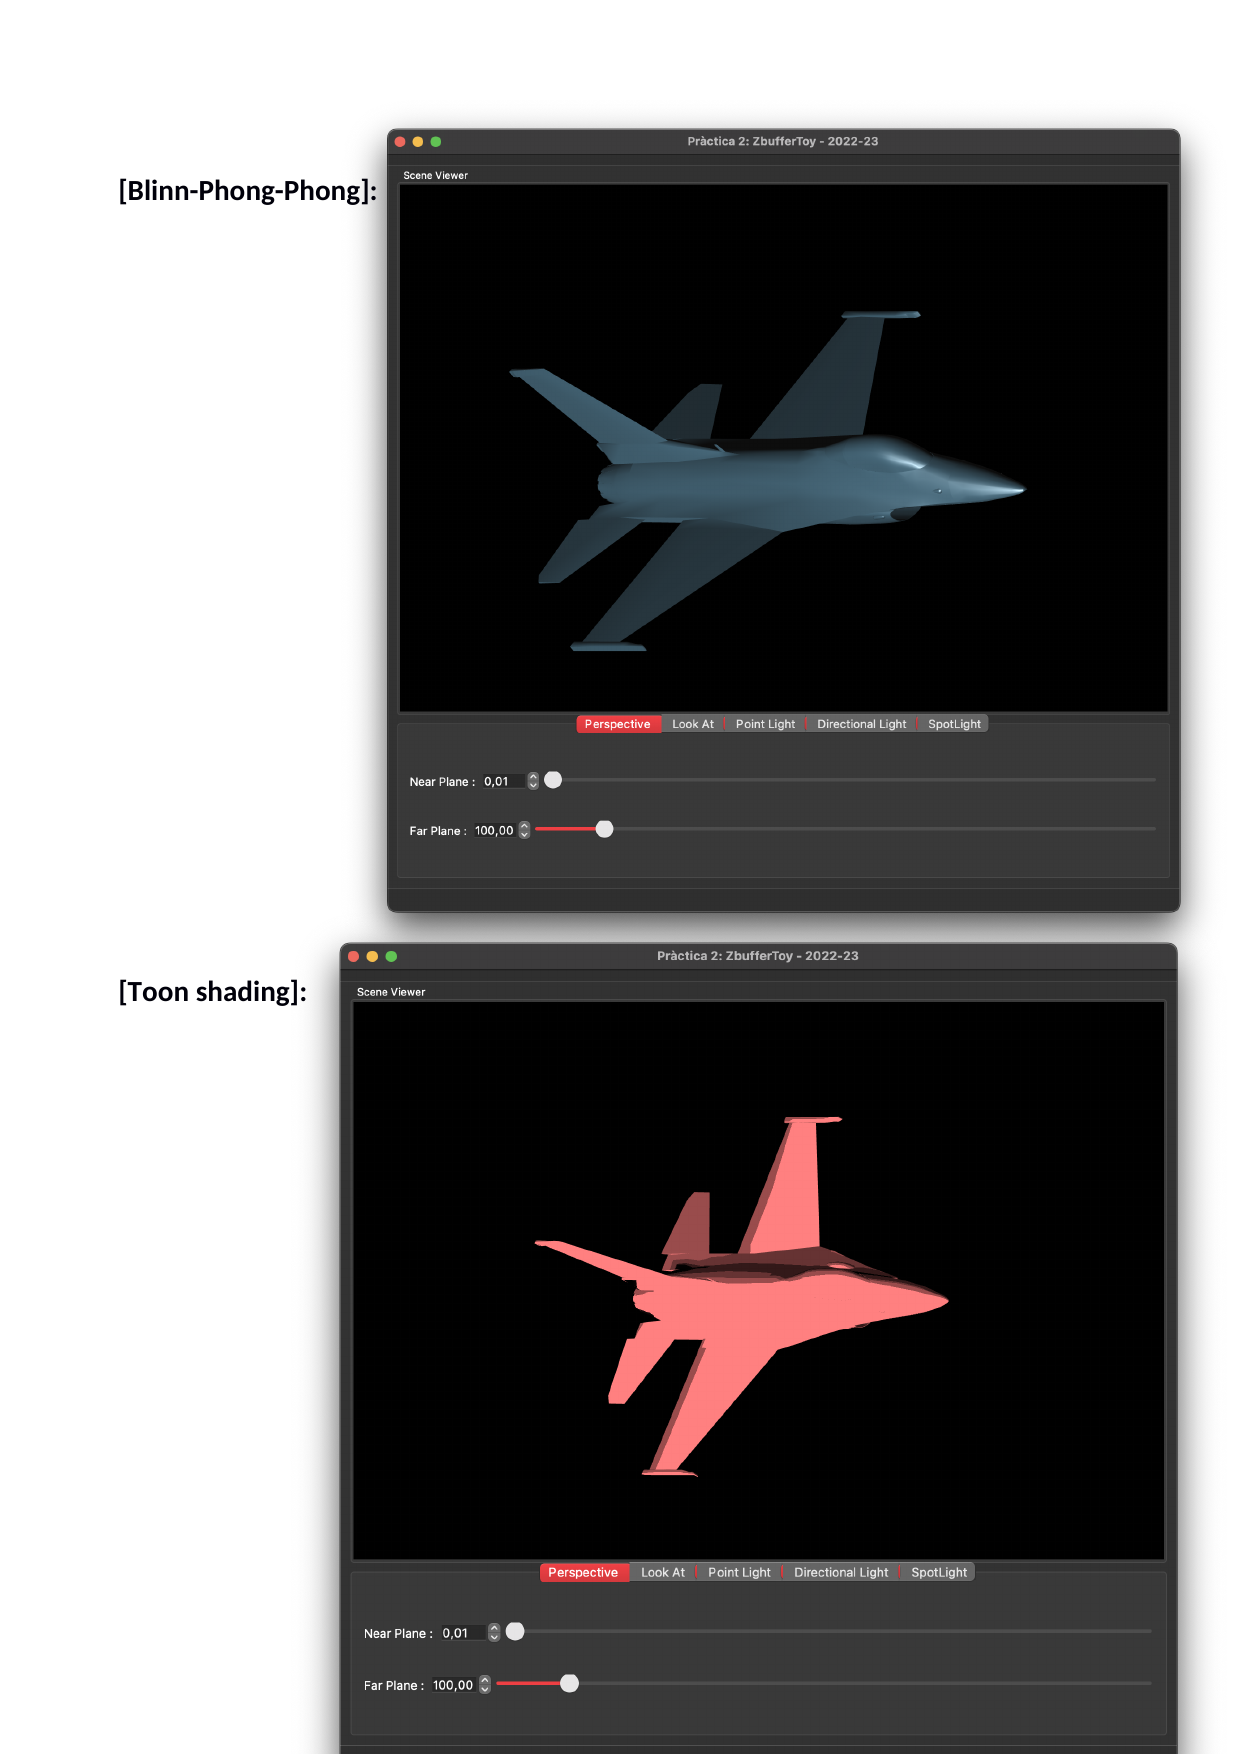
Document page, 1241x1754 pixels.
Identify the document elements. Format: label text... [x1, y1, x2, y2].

text [Blinn-Phong-Phong]: [118, 172, 1122, 207]
picture [287, 95, 1230, 1754]
text [Toon shading]: [118, 973, 1122, 1009]
